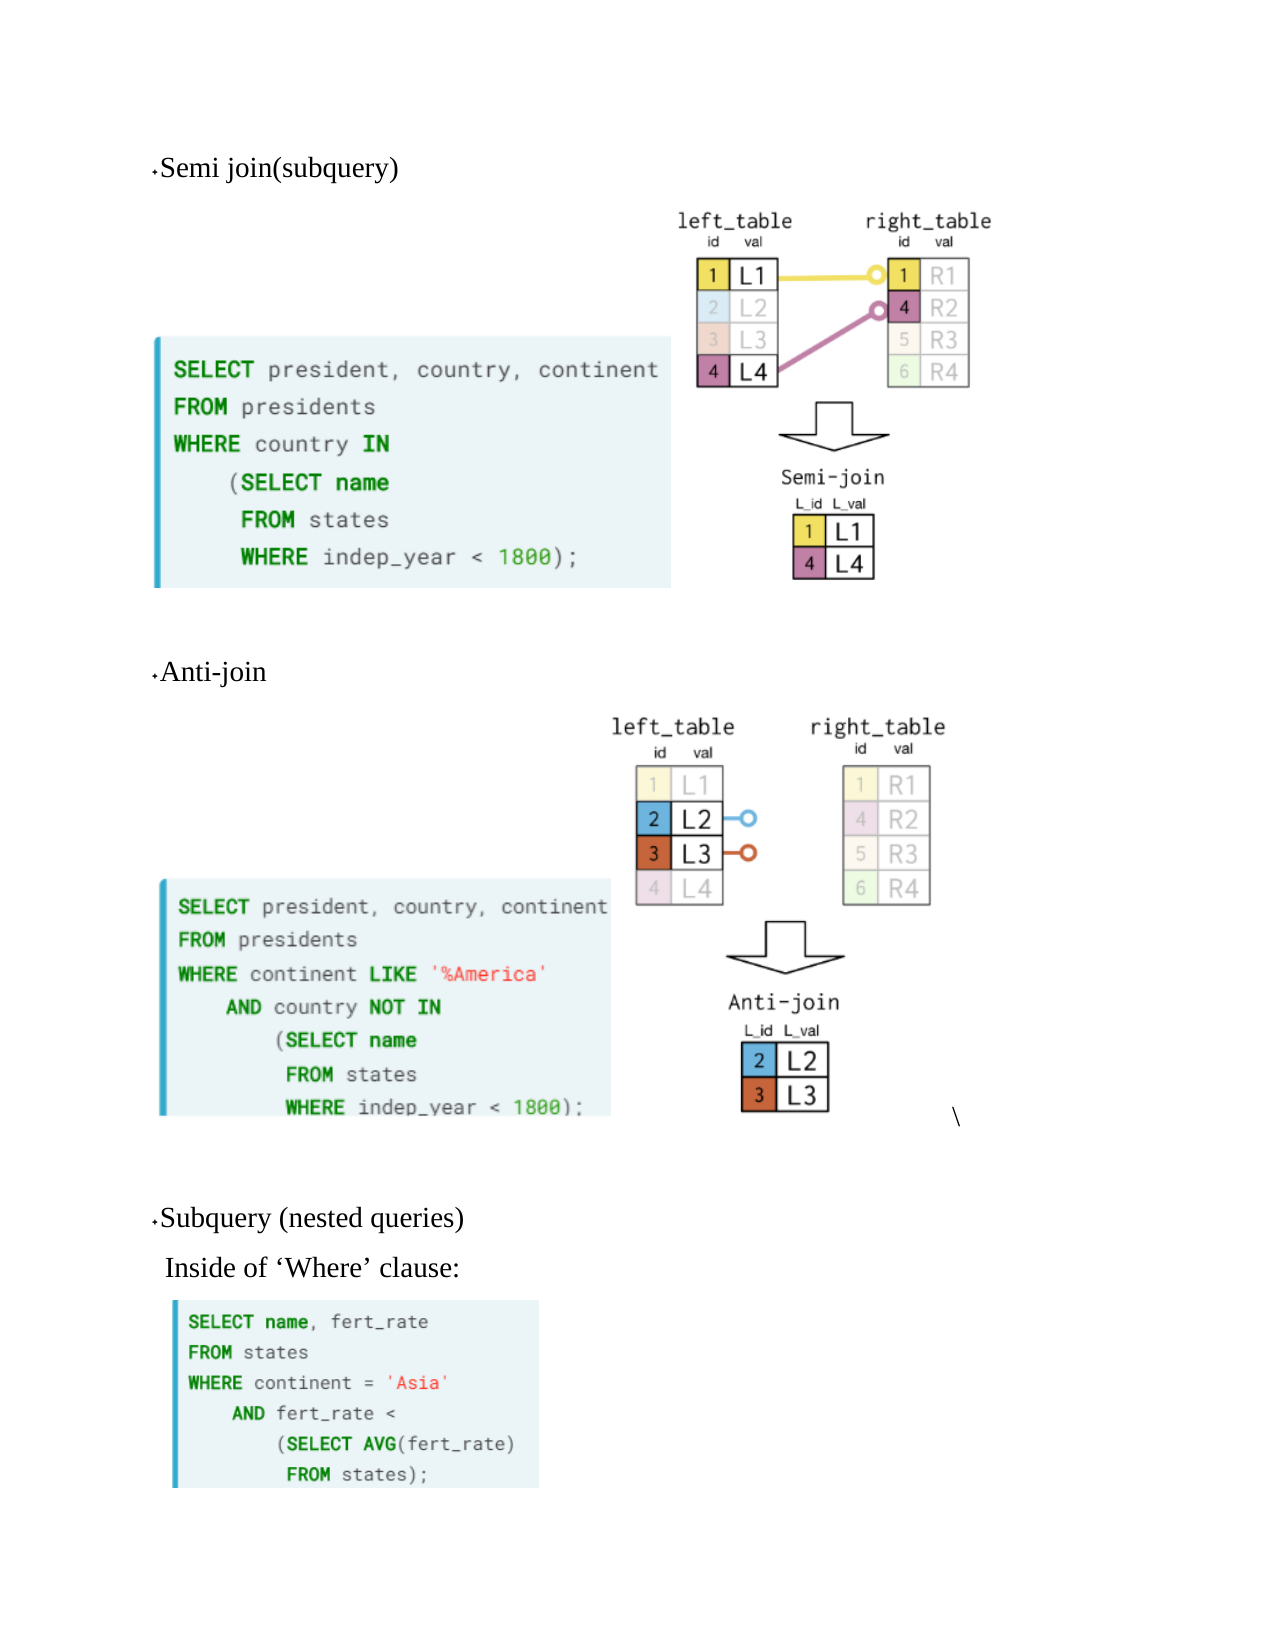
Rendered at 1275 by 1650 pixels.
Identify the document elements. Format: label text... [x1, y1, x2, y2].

picture [150, 200, 1001, 588]
text ˖Semi join(subquery) [150, 150, 1125, 183]
text ˖Anti-join [150, 654, 1125, 688]
picture [171, 1300, 539, 1488]
text Inside of ‘Where’ clause: [150, 1250, 1125, 1283]
text ˖Subquery (nested queries) [150, 1200, 1125, 1233]
picture [150, 704, 952, 1127]
